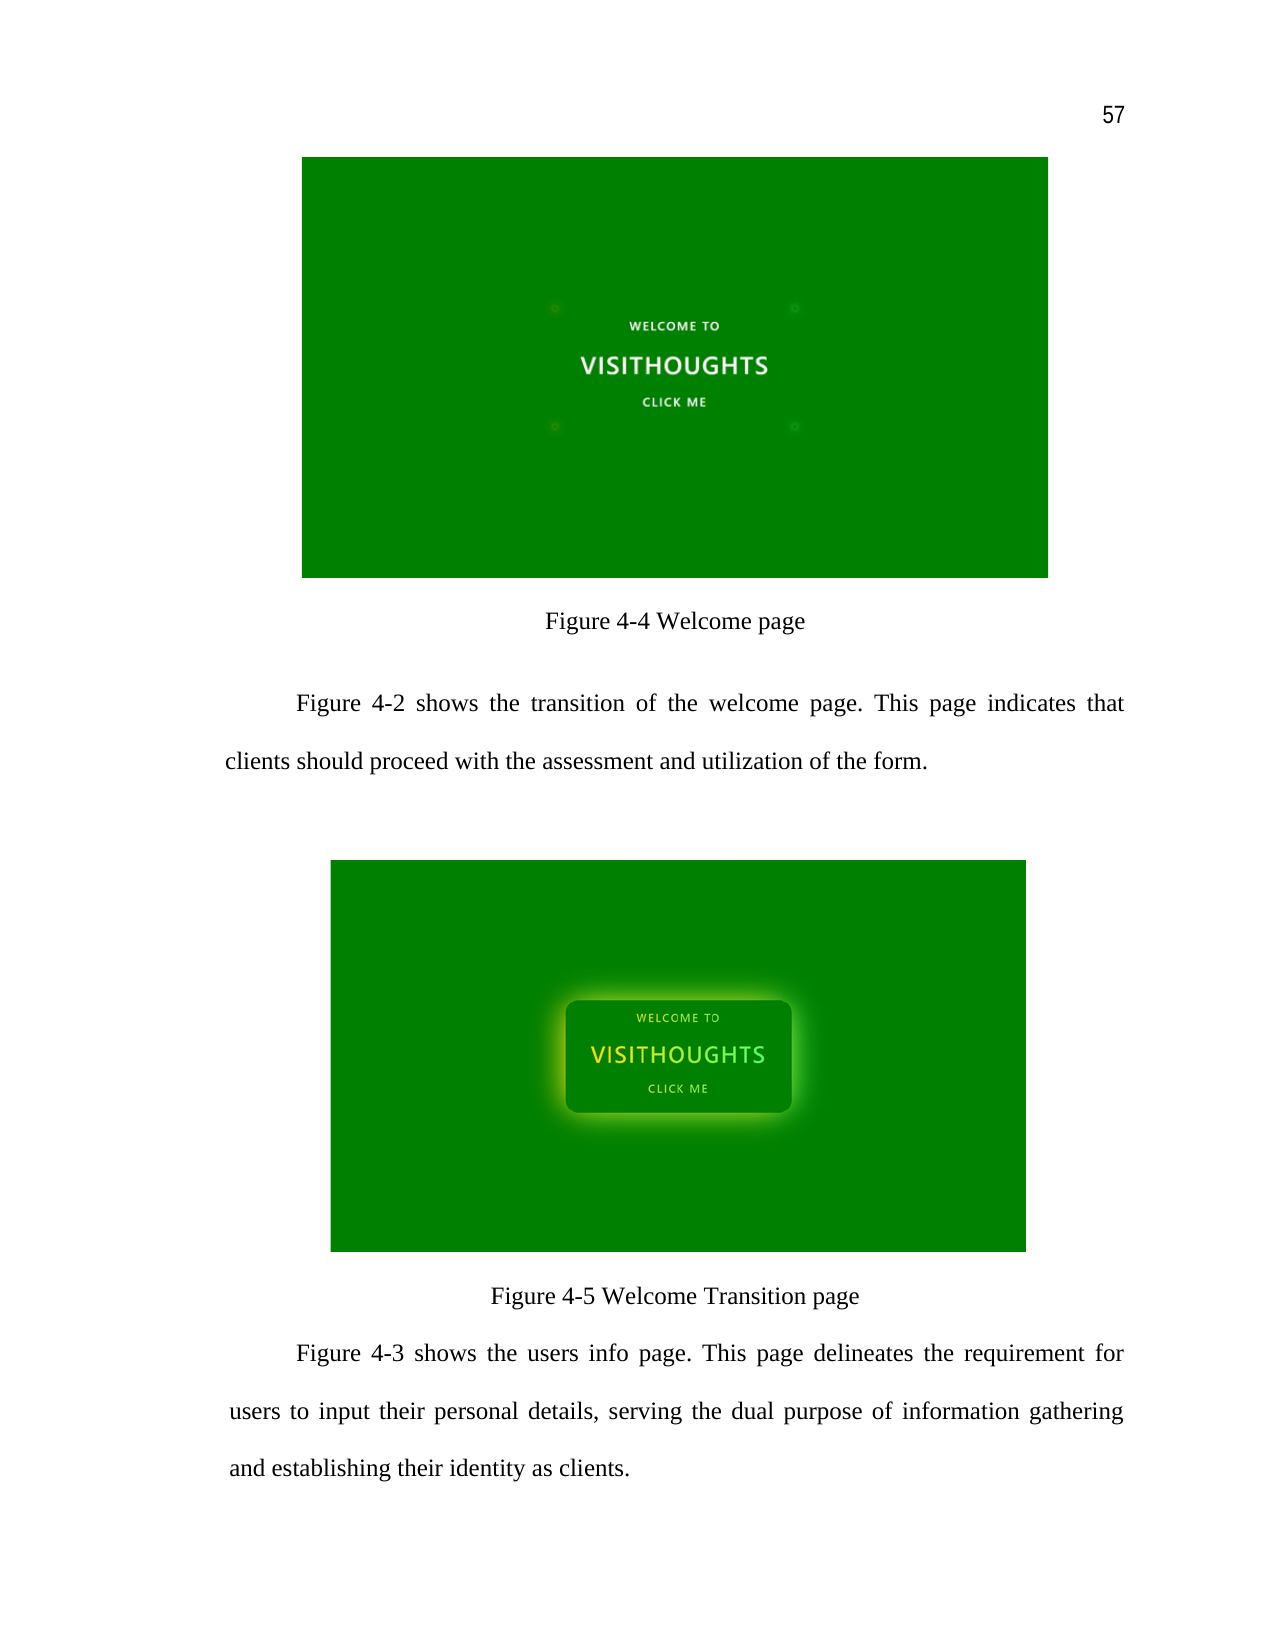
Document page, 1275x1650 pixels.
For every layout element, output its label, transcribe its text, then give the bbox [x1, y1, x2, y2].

picture [301, 157, 1049, 578]
picture [330, 860, 1026, 1252]
text Figure 4-2 shows the transition of the welcome page. This page indicates that clients should proceed with the assessment and utilization of the form. [225, 688, 1125, 775]
text Figure 4-3 shows the users info page. This page delineates the requirement for users to input their personal details, serving the dual purpose of information gathering and establishing their identity as clients. [229, 1338, 1125, 1482]
